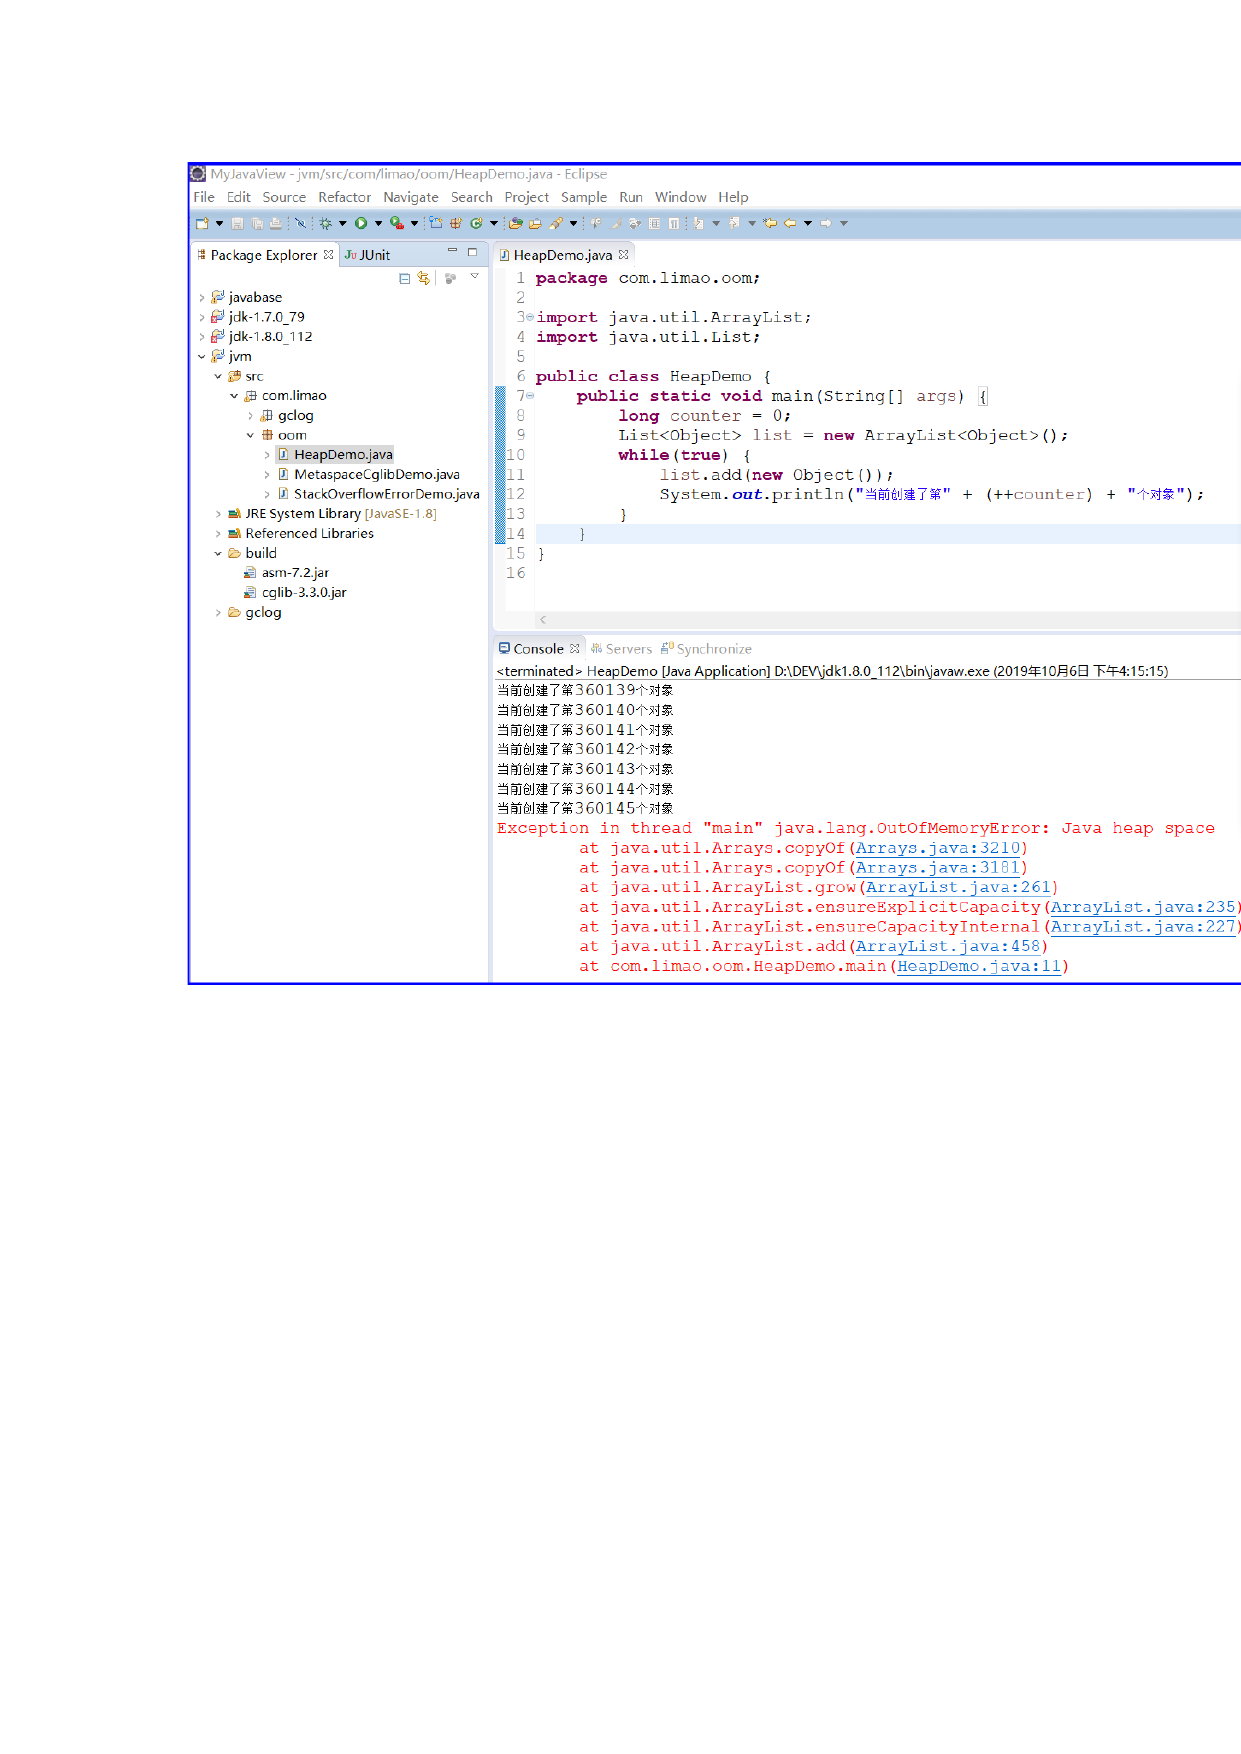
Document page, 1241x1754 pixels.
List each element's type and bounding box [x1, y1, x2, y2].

picture [187, 162, 1241, 985]
